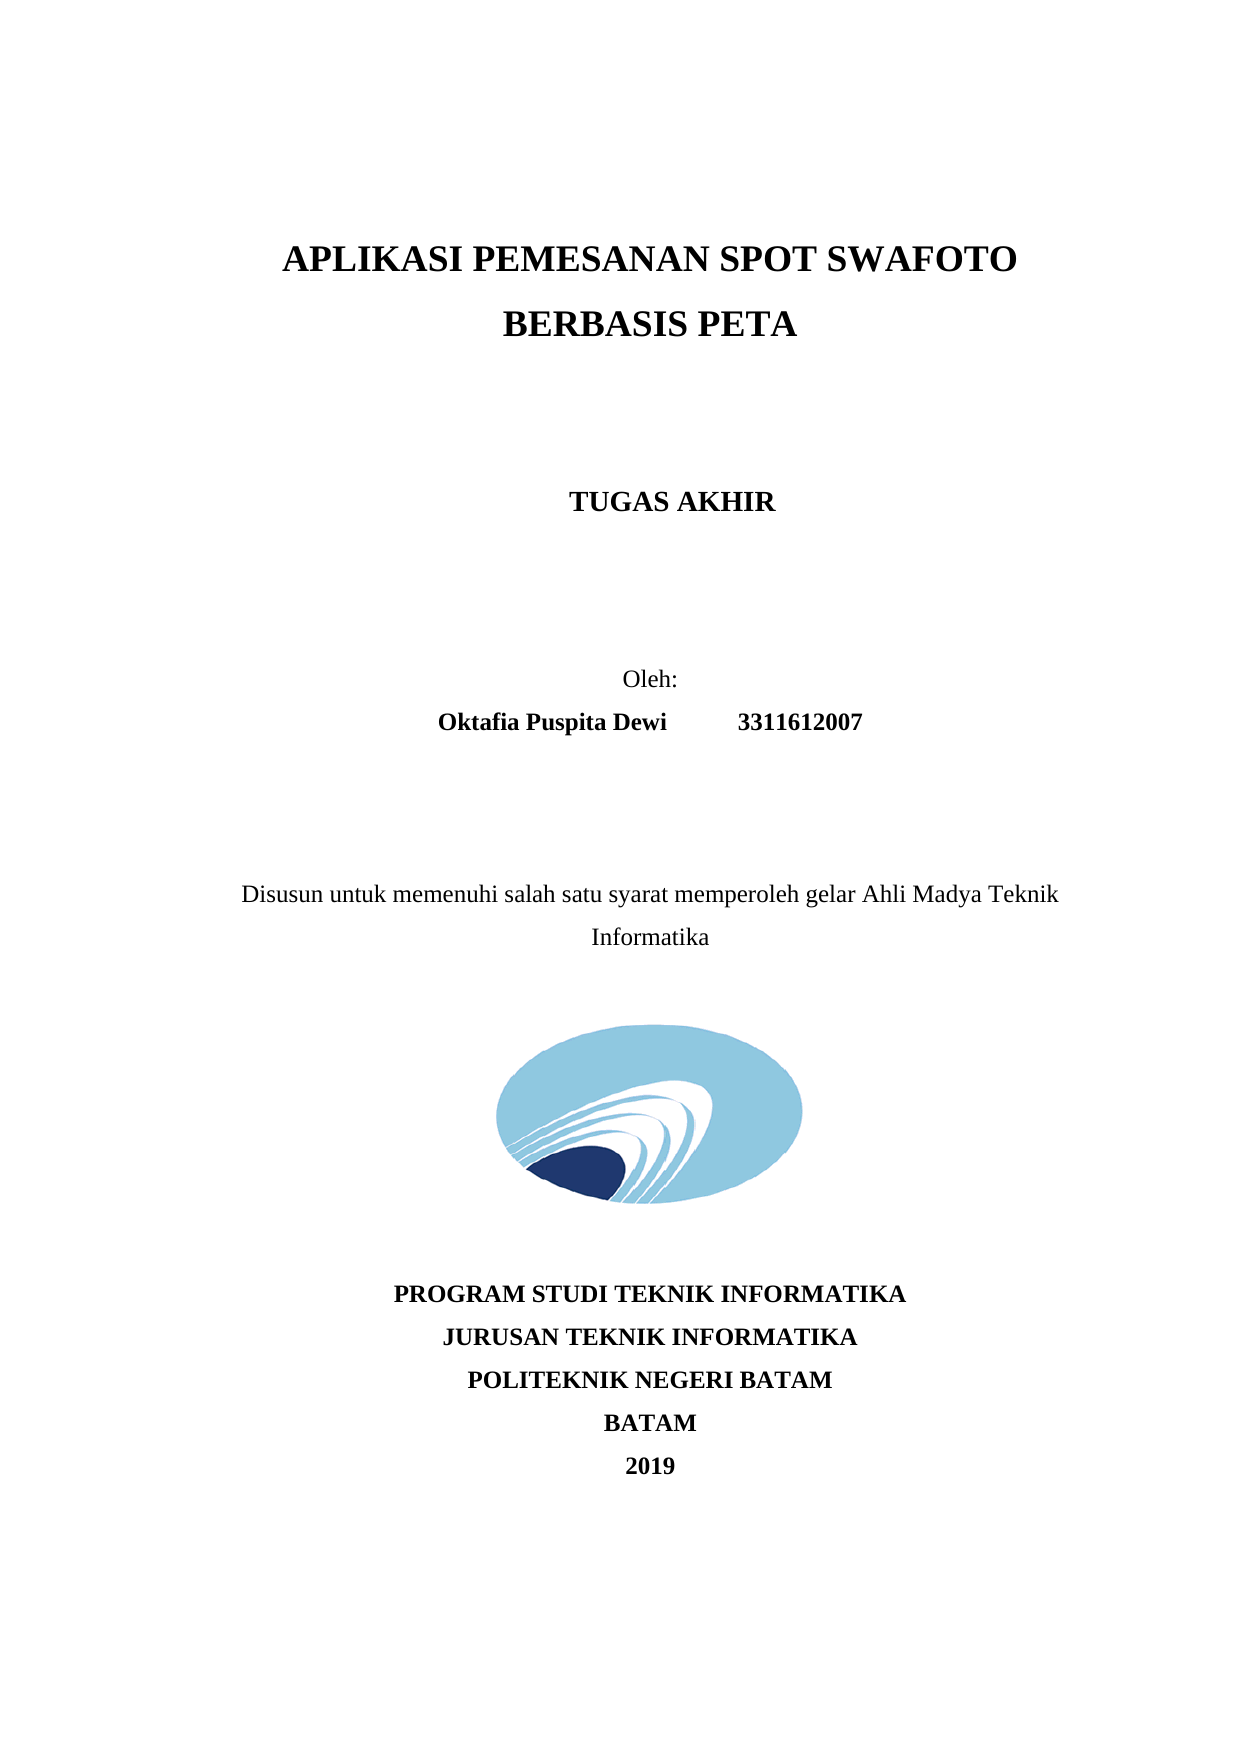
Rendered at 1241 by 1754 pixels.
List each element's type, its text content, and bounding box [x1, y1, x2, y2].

text PROGRAM STUDI TEKNIK INFORMATIKA [236, 1279, 1064, 1307]
text 2019 [236, 1451, 1064, 1480]
text Oleh: [236, 664, 1064, 692]
picture [484, 1008, 816, 1222]
text APLIKASI PEMESANAN SPOT SWAFOTO BERBASIS PETA [236, 236, 1064, 344]
text BATAM [236, 1408, 1064, 1437]
text JURUSAN TEKNIK INFORMATIKA [236, 1322, 1064, 1351]
text Oktafia Puspita Dewi 3311612007 [236, 707, 1064, 736]
subtitle TUGAS AKHIR [281, 484, 1063, 518]
text Disusun untuk memenuhi salah satu syarat memperoleh gelar Ahli Madya Teknik Informatika [236, 879, 1064, 951]
text POLITEKNIK NEGERI BATAM [236, 1365, 1064, 1394]
